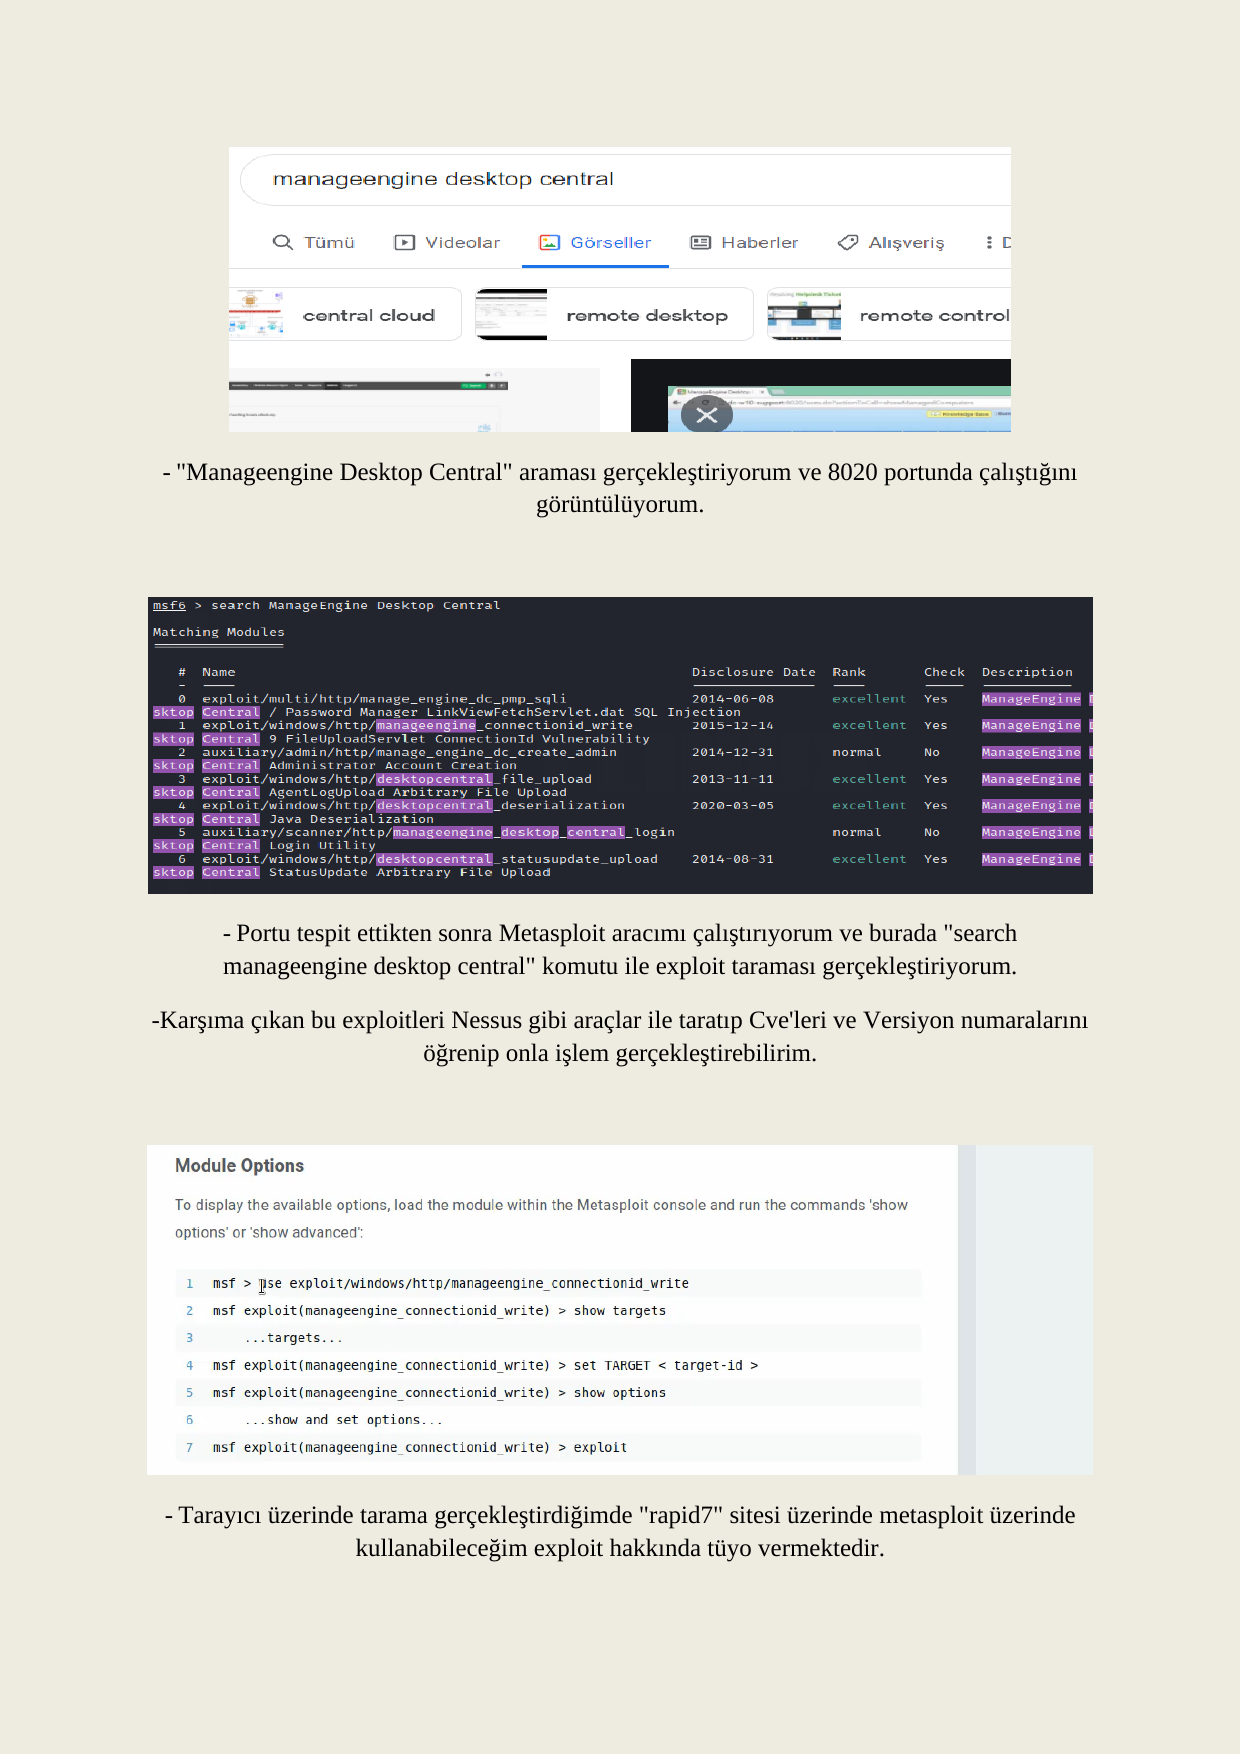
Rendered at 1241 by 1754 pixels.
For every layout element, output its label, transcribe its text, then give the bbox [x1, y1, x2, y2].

text -Karşıma çıkan bu exploitleri Nessus gibi araçlar ile taratıp Cve'leri ve Versiyon numaralarını öğrenip onla işlem gerçekleştirebilirim. [148, 1005, 1093, 1067]
text - Portu tespit ettikten sonra Metasploit aracımı çalıştırıyorum ve burada "search manageengine desktop central" komutu ile exploit taraması gerçekleştiriyorum. [148, 918, 1093, 980]
picture [147, 1145, 1093, 1475]
text - "Manageengine Desktop Central" araması gerçekleştiriyorum ve 8020 portunda çalıştığını görüntülüyorum. [148, 457, 1093, 518]
picture [148, 597, 1093, 894]
picture [229, 147, 1011, 432]
text - Tarayıcı üzerinde tarama gerçekleştirdiğimde "rapid7" sitesi üzerinde metasploit üzerinde kullanabileceğim exploit hakkında tüyo vermektedir. [148, 1500, 1093, 1562]
